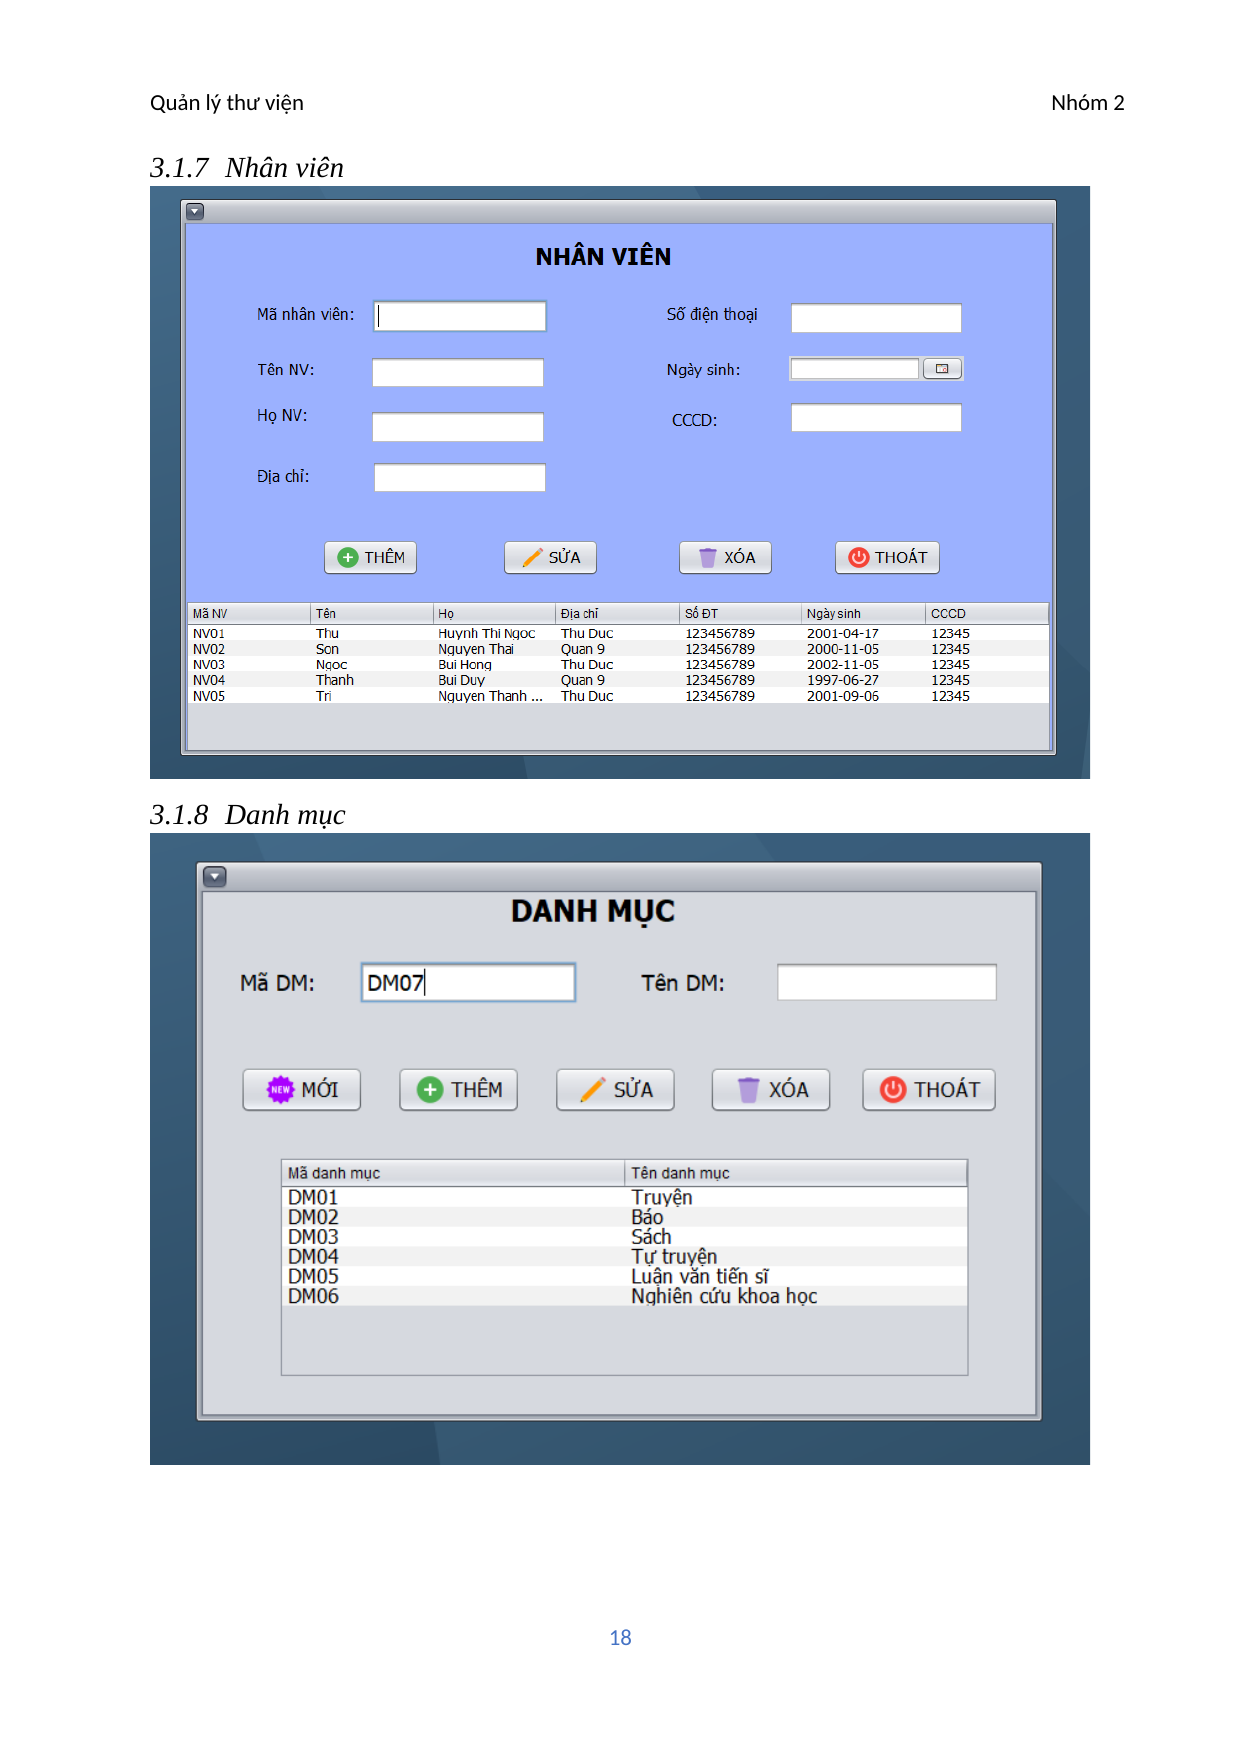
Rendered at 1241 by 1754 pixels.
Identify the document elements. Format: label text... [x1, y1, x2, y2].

subtitle Nhân viên [150, 150, 1090, 183]
picture [150, 833, 1091, 1465]
subtitle Danh mục [150, 797, 1090, 831]
picture [150, 186, 1091, 779]
